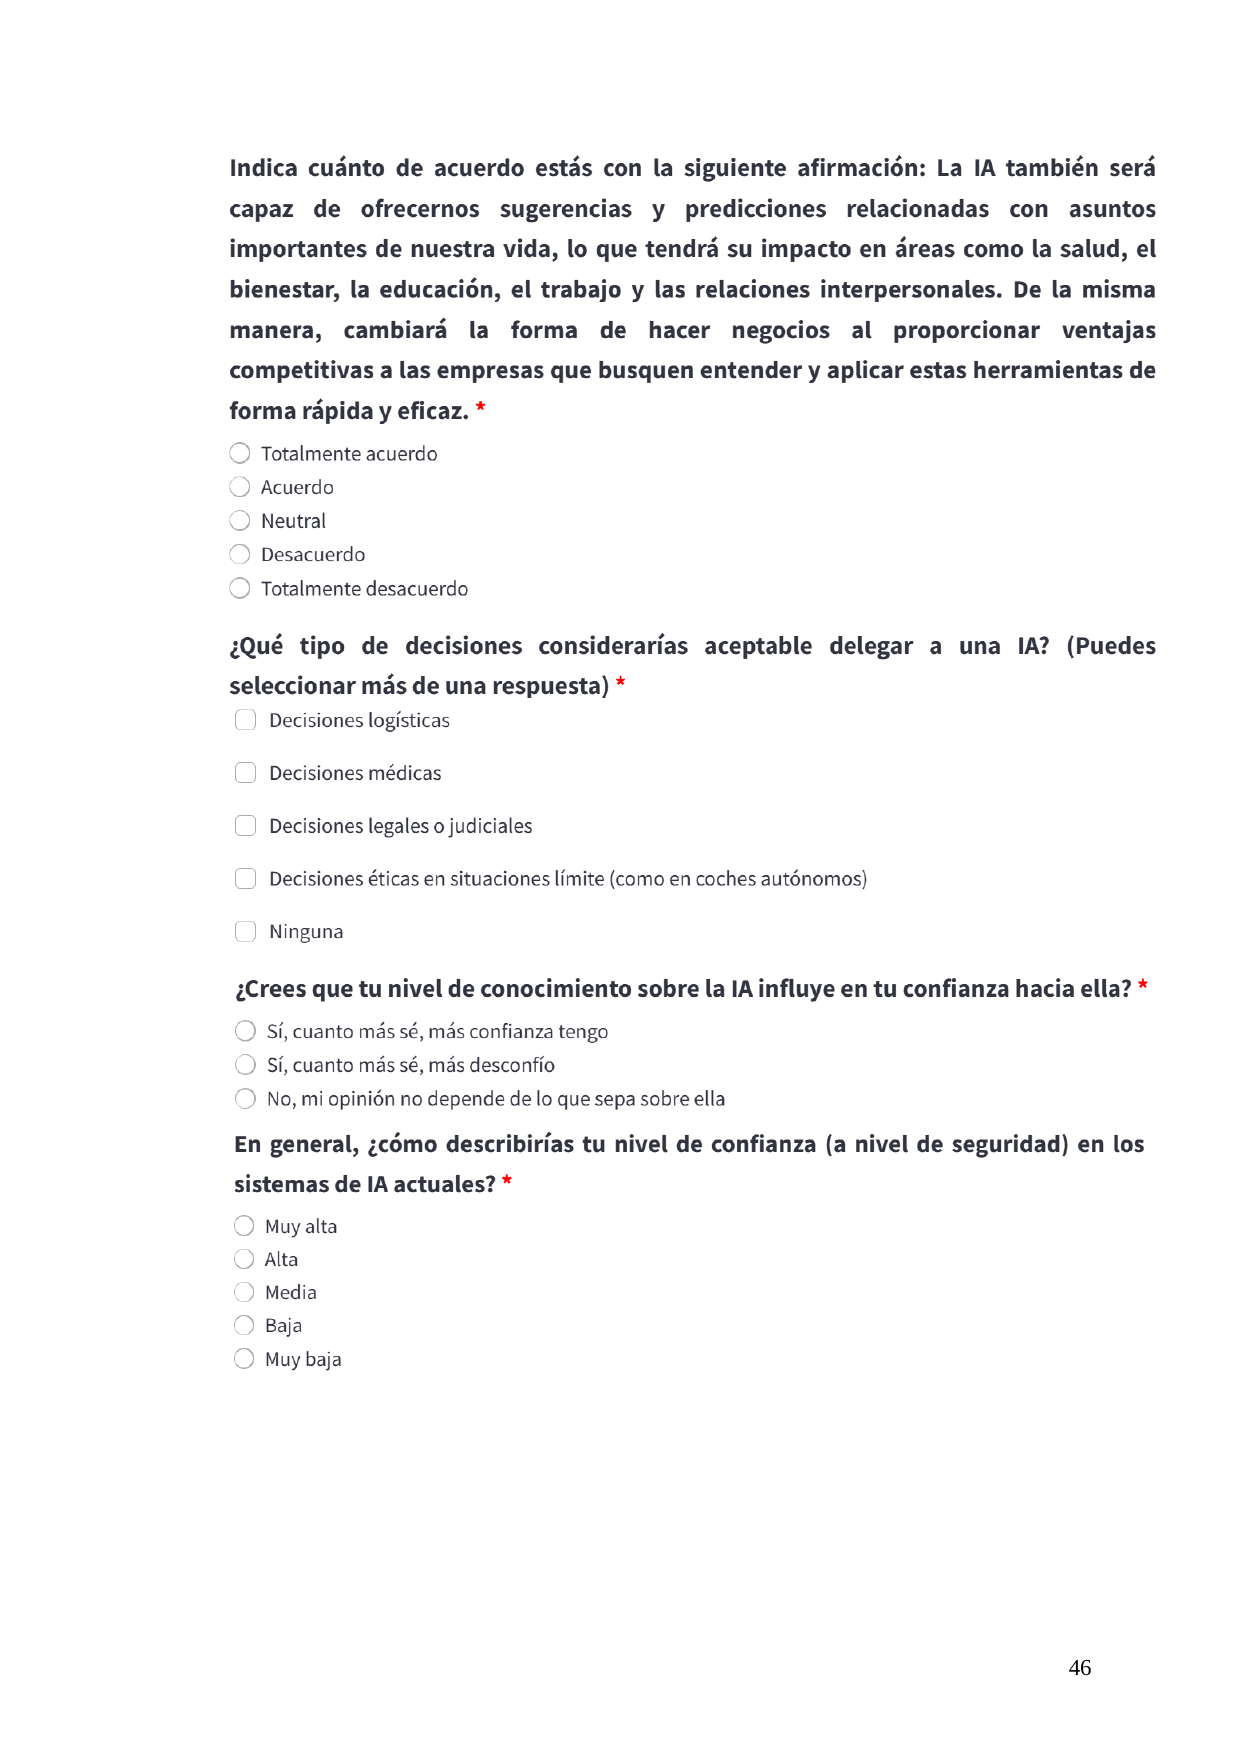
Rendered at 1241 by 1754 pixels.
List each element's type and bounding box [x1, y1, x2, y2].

picture [222, 147, 1166, 1371]
